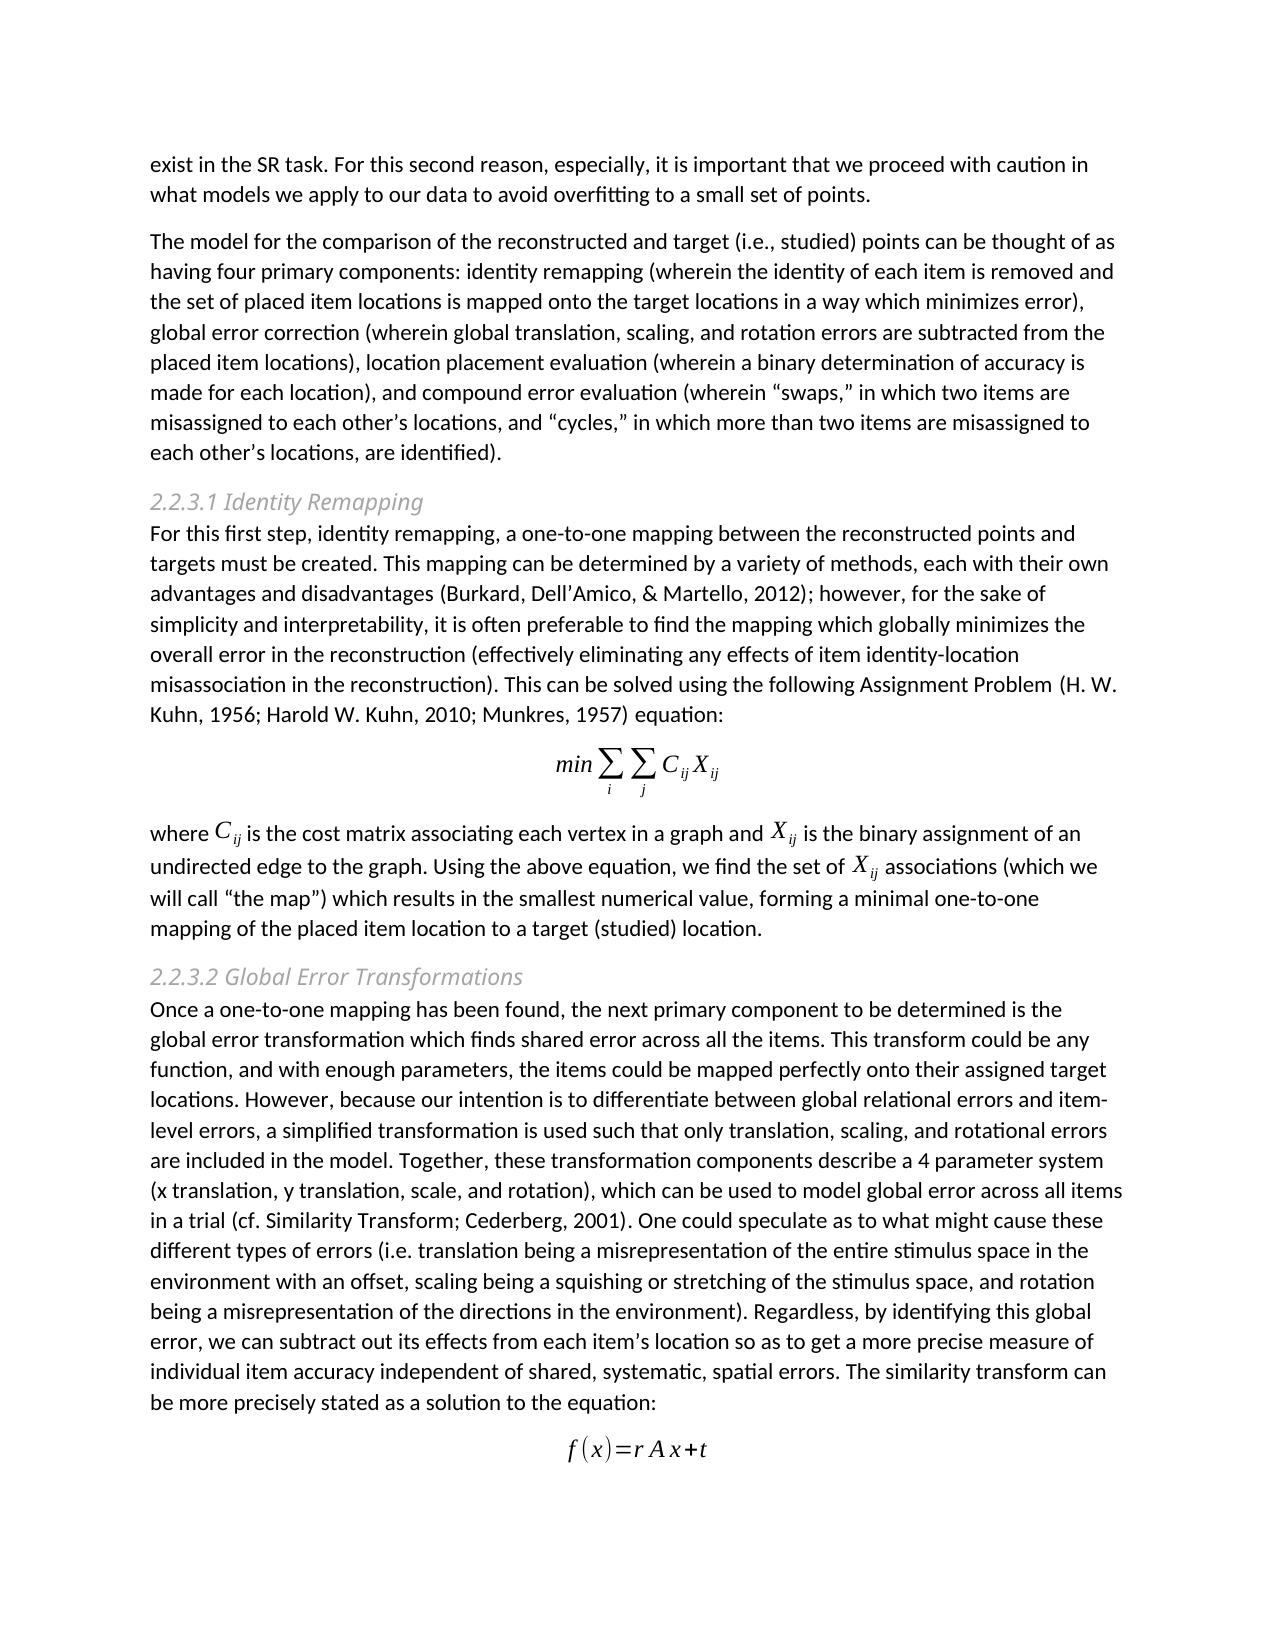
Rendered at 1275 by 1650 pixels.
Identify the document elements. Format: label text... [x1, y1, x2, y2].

text where is the cost matrix associating each vertex in a graph and is the binary assignment of an undirected edge to the graph. Using the above equation, we find the set of associations (which we will call “the map”) which results in the smallest numerical value, forming a minimal one-to-one mapping of the placed item location to a target (studied) location. [150, 817, 1125, 942]
text The model for the comparison of the reconstructed and target (i.e., studied) points can be thought of as having four primary components: identity remapping (wherein the identity of each item is removed and the set of placed item locations is mapped onto the target locations in a way which minimizes error), global error correction (wherein global translation, scaling, and rotation errors are subtracted from the placed item locations), location placement evaluation (wherein a binary determination of accuracy is made for each location), and compound error evaluation (wherein “swaps,” in which two items are misassigned to each other’s locations, and “cycles,” in which more than two items are misassigned to each other’s locations, are identified). [150, 227, 1125, 467]
subtitle 2.2.3.2 Global Error Transformations [150, 961, 1125, 992]
text Once a one-to-one mapping has been found, the next primary component to be determined is the global error transformation which finds shared error across all the items. This transform could be any function, and with enough parameters, the items could be mapped perfectly onto their assigned target locations. However, because our intention is to differentiate between global relational errors and item-level errors, a simplified transformation is used such that only translation, scaling, and rotational errors are included in the model. Together, these transformation components describe a 4 parameter system (x translation, y translation, scale, and rotation), which can be used to model global error across all items in a trial (cf. Similarity Transform; Cederberg, 2001). One could speculate as to what might cause these different types of errors (i.e. translation being a misrepresentation of the entire stimulus space in the environment with an offset, scaling being a squishing or stretching of the stimulus space, and rotation being a misrepresentation of the directions in the environment). Regardless, by identifying this global error, we can subtract out its effects from each item’s location so as to get a more precise measure of individual item accuracy independent of shared, systematic, spatial errors. The similarity transform can be more precisely stated as a solution to the equation: [150, 995, 1125, 1416]
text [150, 150, 1125, 208]
subtitle 2.2.3.1 Identity Remapping [150, 485, 1125, 517]
text For this first step, identity remapping, a one-to-one mapping between the reconstructed points and targets must be created. This mapping can be determined by a variety of methods, each with their own advantages and disadvantages (Burkard, Dell’Amico, & Martello, 2012); however, for the sake of simplicity and interpretability, it is often preferable to find the mapping which globally minimizes the overall error in the reconstruction (effectively eliminating any effects of item identity-location misassociation in the reconstruction). This can be solved using the following Assignment Problem (H. W. Kuhn, 1956; Harold W. Kuhn, 2010; Munkres, 1957) equation: [150, 519, 1125, 728]
